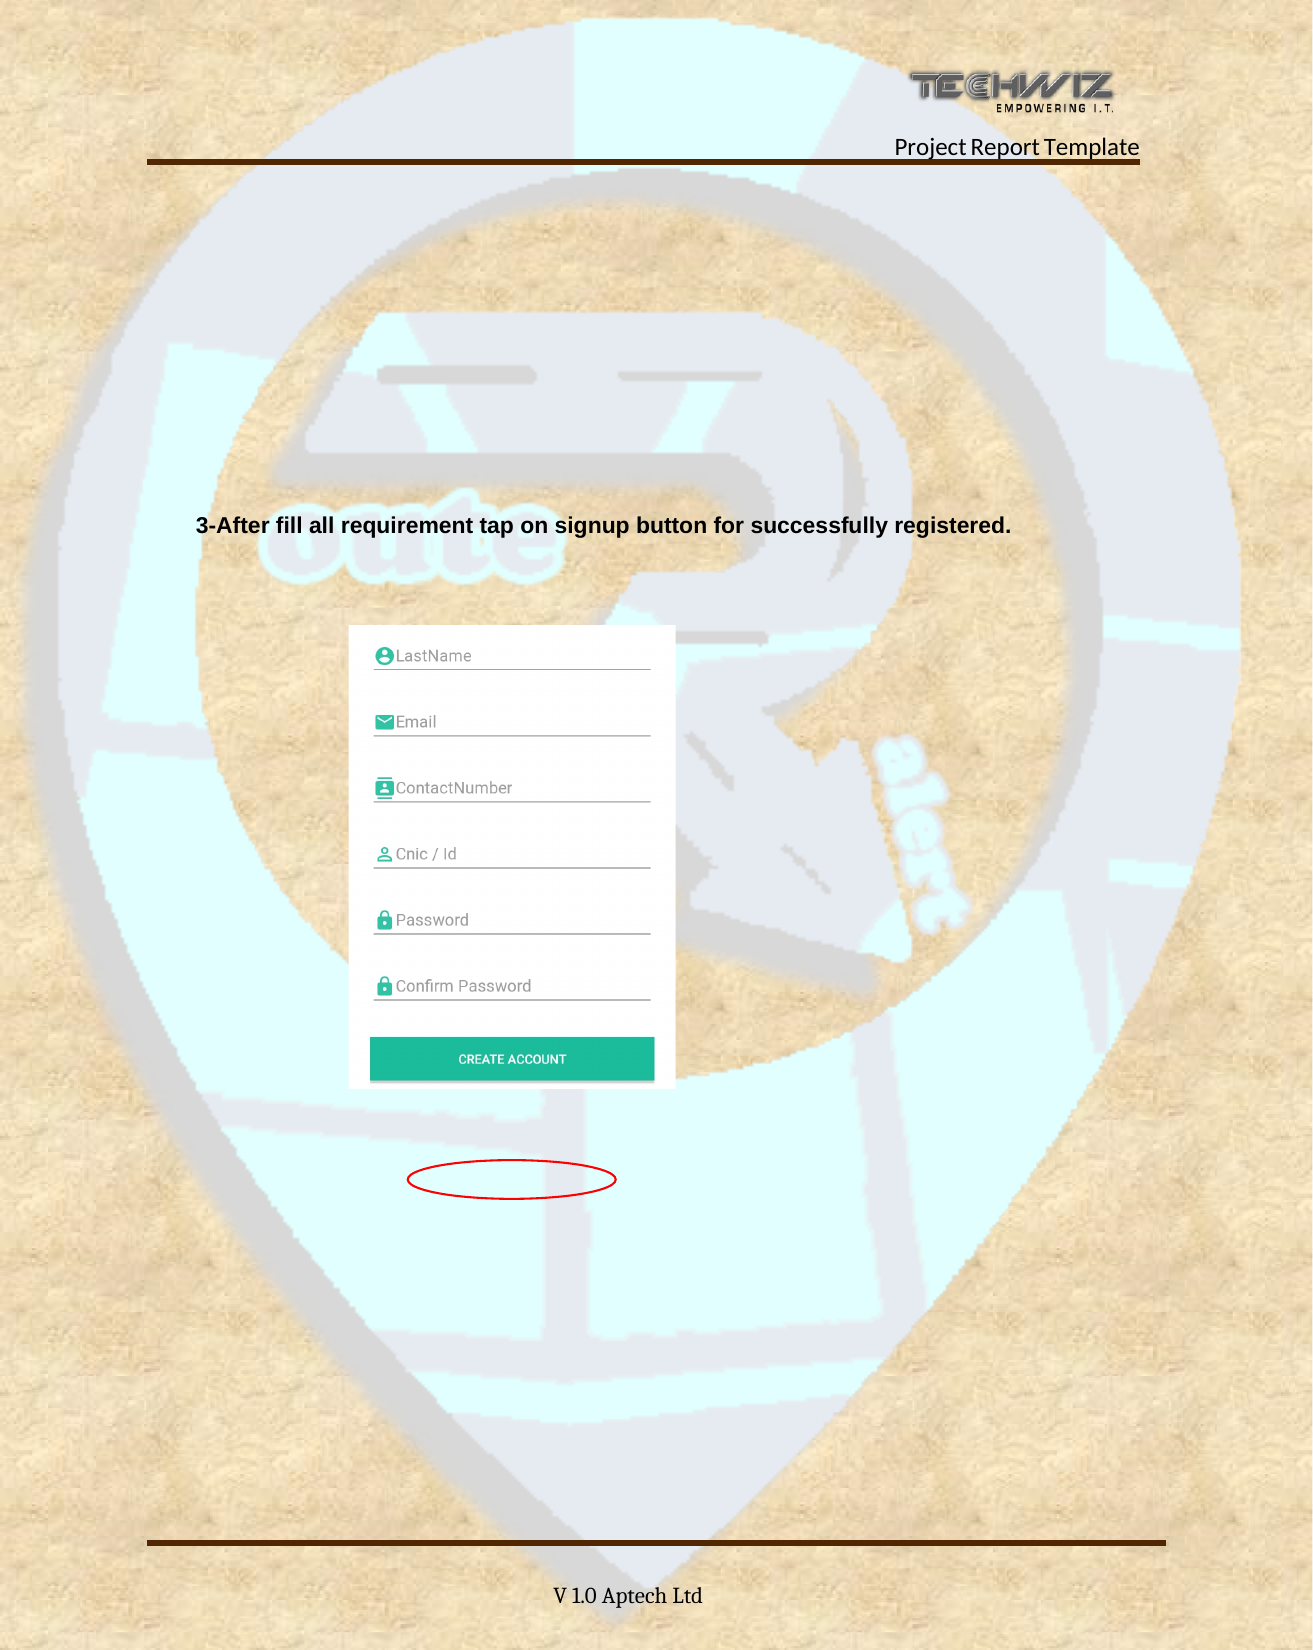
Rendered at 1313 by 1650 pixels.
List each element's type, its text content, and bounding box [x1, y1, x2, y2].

picture [348, 625, 676, 1089]
picture [896, 53, 1138, 127]
text 3-After fill all requirement tap on signup button for successfully registered. [196, 512, 1106, 538]
